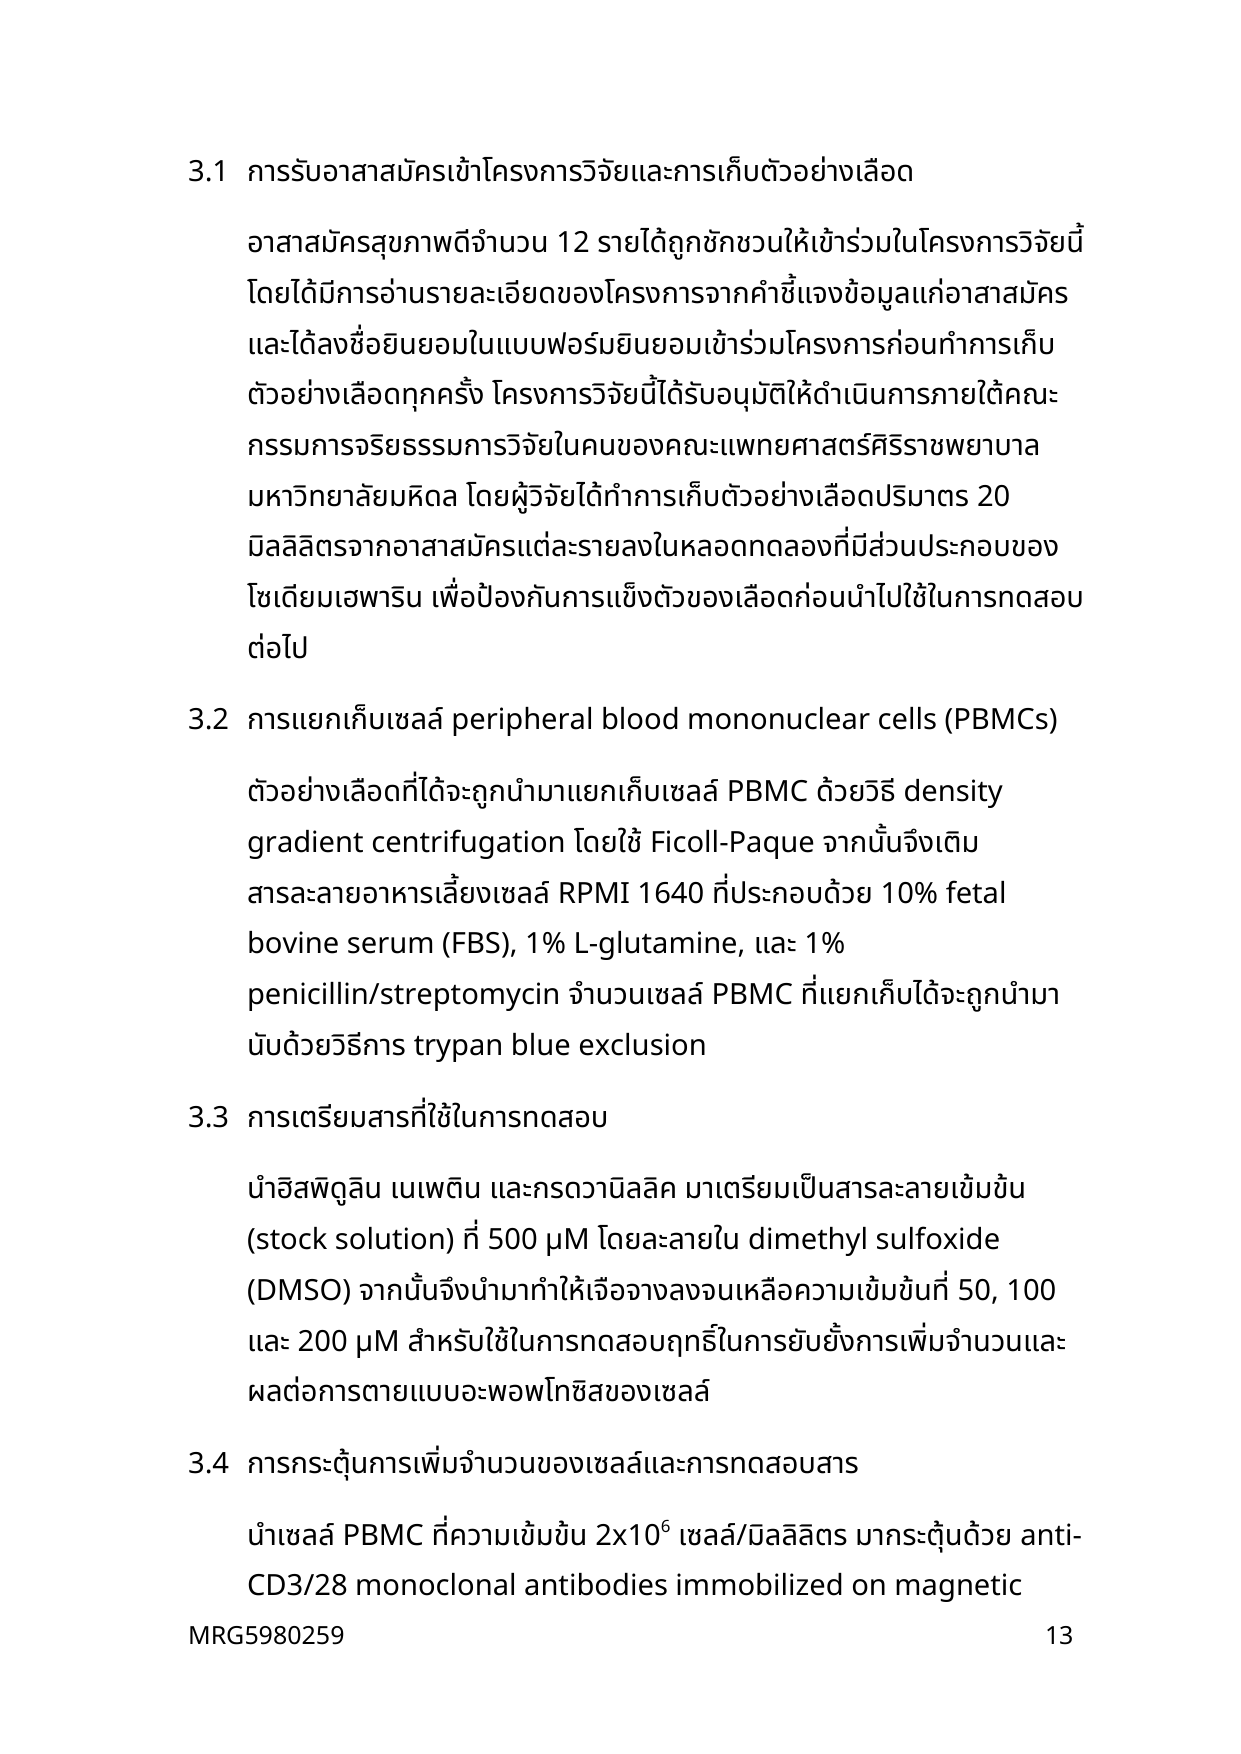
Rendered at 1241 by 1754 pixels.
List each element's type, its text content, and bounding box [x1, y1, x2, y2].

text 3.4 การกระตุ้นการเพิ่มจำนวนของเซลล์และการทดสอบสาร [188, 1442, 1090, 1487]
text อาสาสมัครสุขภาพดีจำนวน 12 รายได้ถูกชักชวนให้เข้าร่วมในโครงการวิจัยนี้ โดยได้มีการอ่านรายละเอียดของโครงการจากคำชี้แจงข้อมูลแก่อาสาสมัคร และได้ลงชื่อยินยอมในแบบฟอร์มยินยอมเข้าร่วมโครงการก่อนทำการเก็บตัวอย่างเลือดทุกครั้ง โครงการวิจัยนี้ได้รับอนุมัติให้ดำเนินการภายใต้คณะกรรมการจริยธรรมการวิจัยในคนของคณะแพทยศาสตร์ศิริราชพยาบาล มหาวิทยาลัยมหิดล โดยผู้วิจัยได้ทำการเก็บตัวอย่างเลือดปริมาตร 20 มิลลิลิตรจากอาสาสมัครแต่ละรายลงในหลอดทดลองที่มีส่วนประกอบของโซเดียมเฮพาริน เพื่อป้องกันการแข็งตัวของเลือดก่อนนำไปใช้ในการทดสอบต่อไป [247, 222, 1090, 671]
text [247, 1514, 1090, 1604]
text นำฮิสพิดูลิน เนเพติน และกรดวานิลลิค มาเตรียมเป็นสารละลายเข้มข้น (stock solution) ที่ 500 µM โดยละลายใน dimethyl sulfoxide (DMSO) จากนั้นจึงนำมาทำให้เจือจางลงจนเหลือความเข้มข้นที่ 50, 100 และ 200 µM สำหรับใช้ในการทดสอบฤทธิ์ในการยับยั้งการเพิ่มจำนวนและผลต่อการตายแบบอะพอพโทซิสของเซลล์ [247, 1168, 1090, 1415]
text 3.1 การรับอาสาสมัครเข้าโครงการวิจัยและการเก็บตัวอย่างเลือด [188, 150, 1090, 194]
text 3.2 การแยกเก็บเซลล์ peripheral blood mononuclear cells (PBMCs) [188, 698, 1090, 743]
text ตัวอย่างเลือดที่ได้จะถูกนำมาแยกเก็บเซลล์ PBMC ด้วยวิธี density gradient centrifugation โดยใช้ Ficoll-Paque จากนั้นจึงเติมสารละลายอาหารเลี้ยงเซลล์ RPMI 1640 ที่ประกอบด้วย 10% fetal bovine serum (FBS), 1% L-glutamine, และ 1% penicillin/streptomycin จำนวนเซลล์ PBMC ที่แยกเก็บได้จะถูกนำมานับด้วยวิธีการ trypan blue exclusion [247, 770, 1090, 1069]
text 3.3 การเตรียมสารที่ใช้ในการทดสอบ [188, 1096, 1090, 1140]
